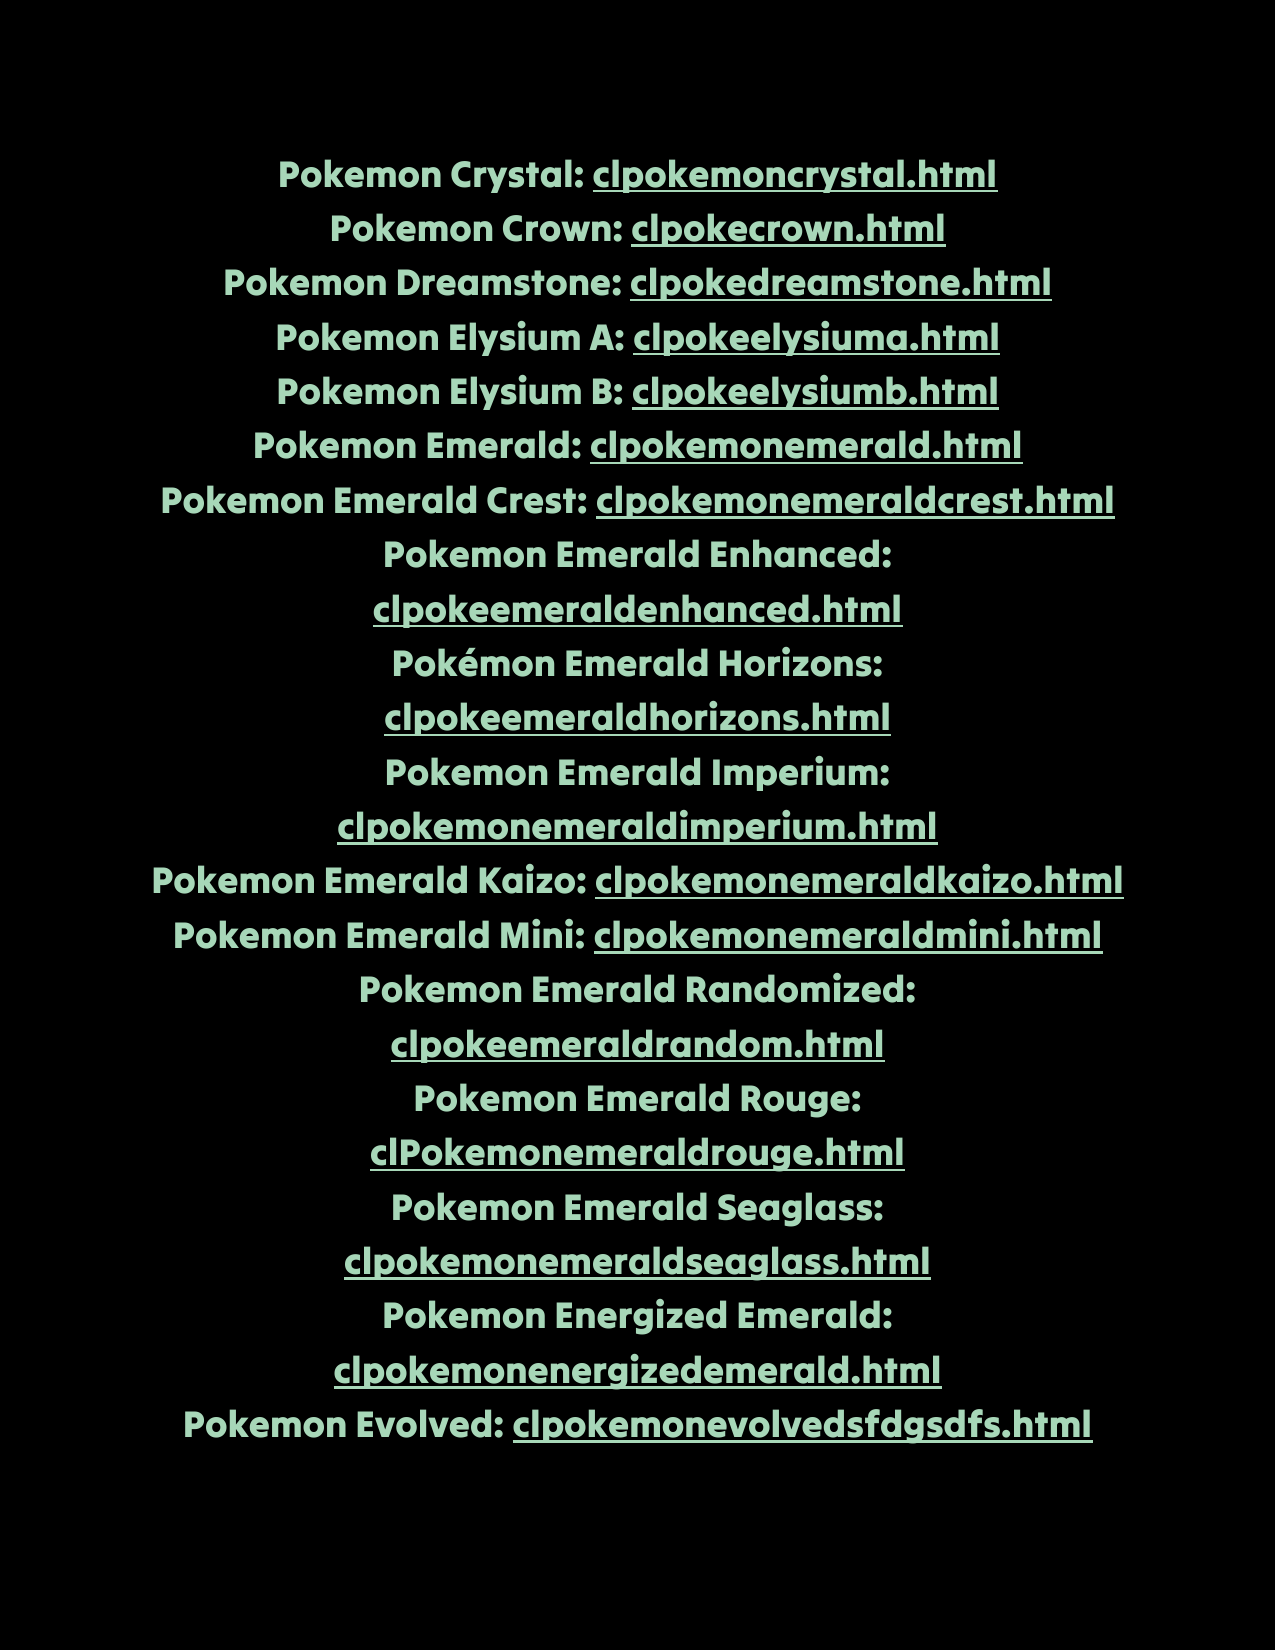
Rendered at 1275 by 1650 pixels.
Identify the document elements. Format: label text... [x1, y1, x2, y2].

text Pokemon Energized Emerald: clpokemonenergizedemerald.html [150, 1292, 1125, 1393]
text Pokemon Crystal: clpokemoncrystal.html [150, 150, 1125, 197]
text Pokemon Elysium B: clpokeelysiumb.html [150, 367, 1125, 415]
text Pokemon Emerald Enhanced: clpokeemeraldenhanced.html [150, 531, 1125, 632]
text Pokemon Emerald Seaglass: clpokemonemeraldseaglass.html [150, 1183, 1125, 1285]
text Pokémon Emerald Horizons: clpokeemeraldhorizons.html [150, 639, 1125, 741]
text Pokemon Emerald Crest: clpokemonemeraldcrest.html [150, 476, 1125, 523]
text Pokemon Crown: clpokecrown.html [150, 204, 1125, 252]
text Pokemon Emerald Rouge: clPokemonemeraldrouge.html [150, 1074, 1125, 1176]
text Pokemon Dreamstone: clpokedreamstone.html [150, 259, 1125, 306]
text Pokemon Emerald Randomized: clpokeemeraldrandom.html [150, 966, 1125, 1067]
text Pokemon Emerald Imperium: clpokemonemeraldimperium.html [150, 748, 1125, 850]
text Pokemon Evolved: clpokemonevolvedsfdgsdfs.html [150, 1401, 1125, 1448]
text Pokemon Elysium A: clpokeelysiuma.html [150, 313, 1125, 360]
text Pokemon Emerald: clpokemonemerald.html [150, 422, 1125, 469]
text Pokemon Emerald Kaizo: clpokemonemeraldkaizo.html [150, 857, 1125, 904]
text Pokemon Emerald Mini: clpokemonemeraldmini.html [150, 911, 1125, 958]
